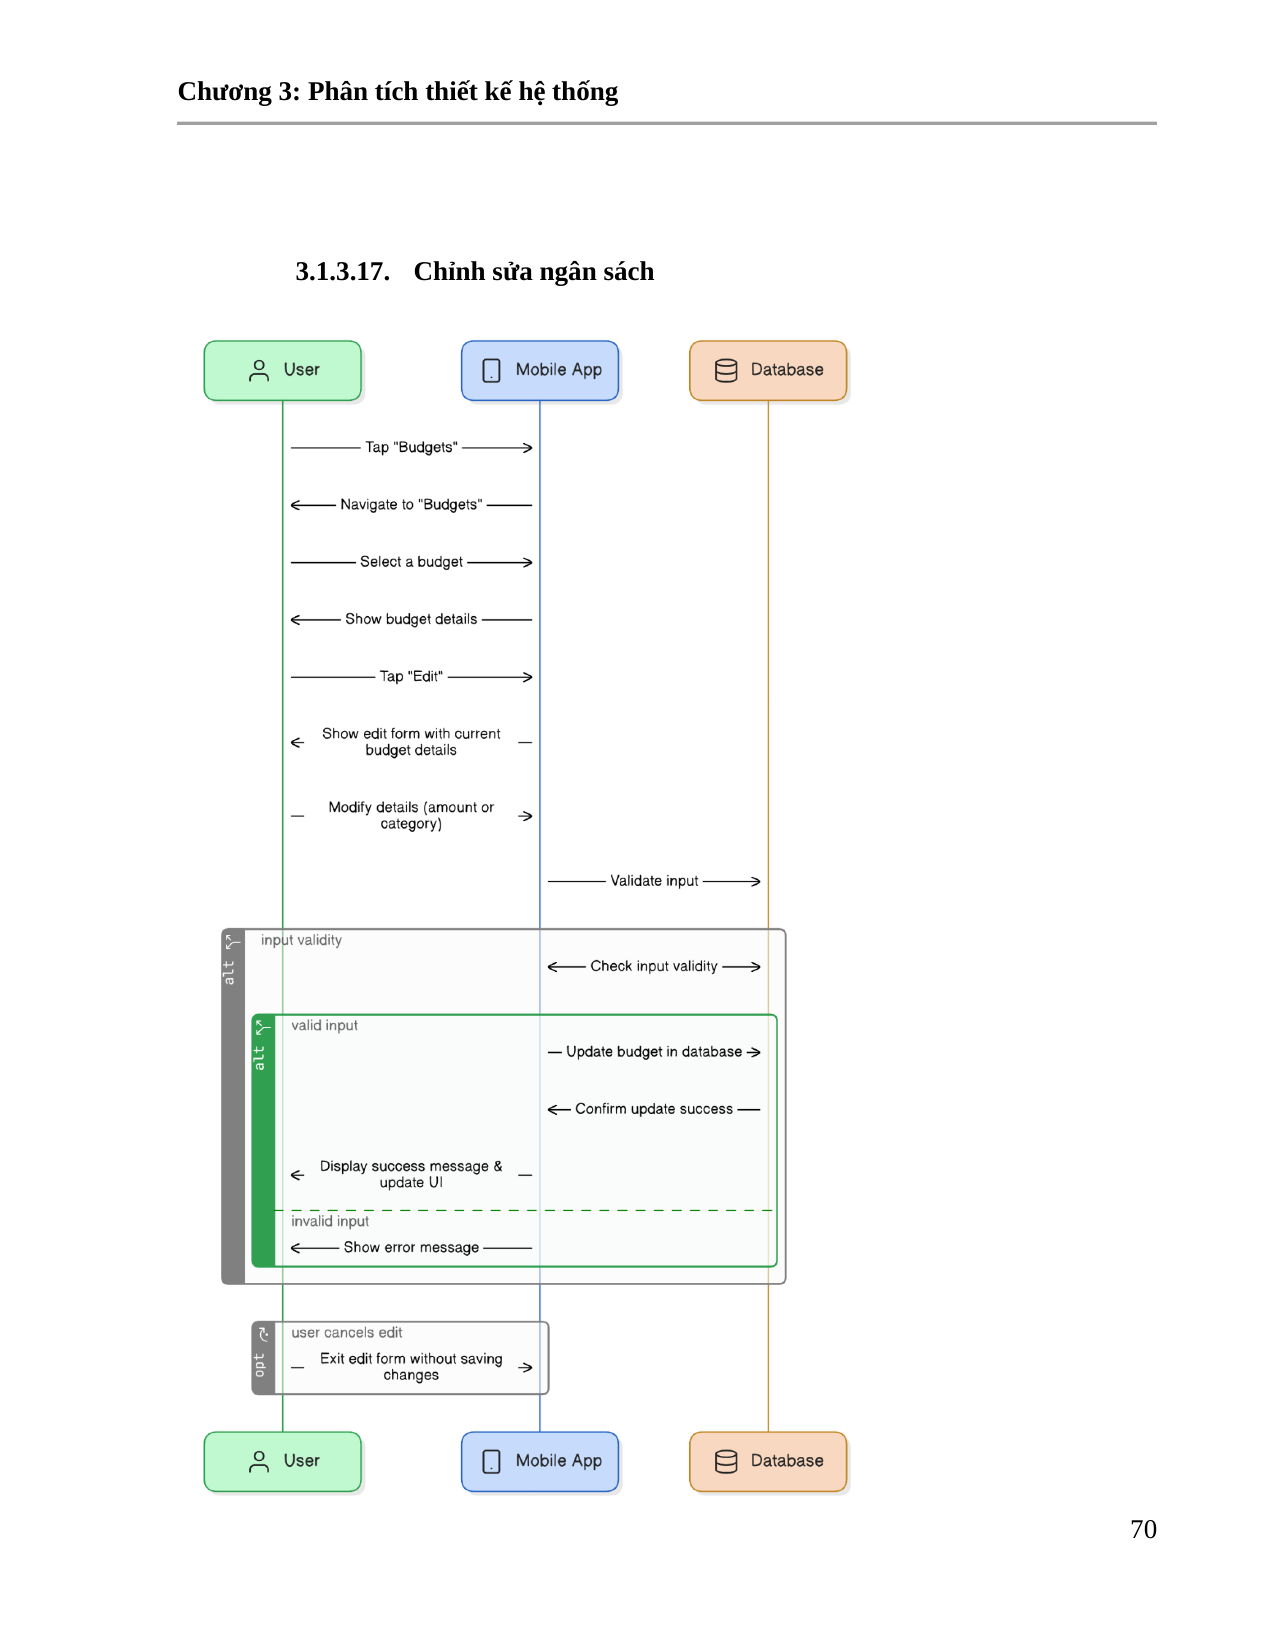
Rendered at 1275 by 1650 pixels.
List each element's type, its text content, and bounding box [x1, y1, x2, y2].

subtitle Chỉnh sửa ngân sách [295, 254, 1157, 286]
picture [177, 305, 857, 1502]
